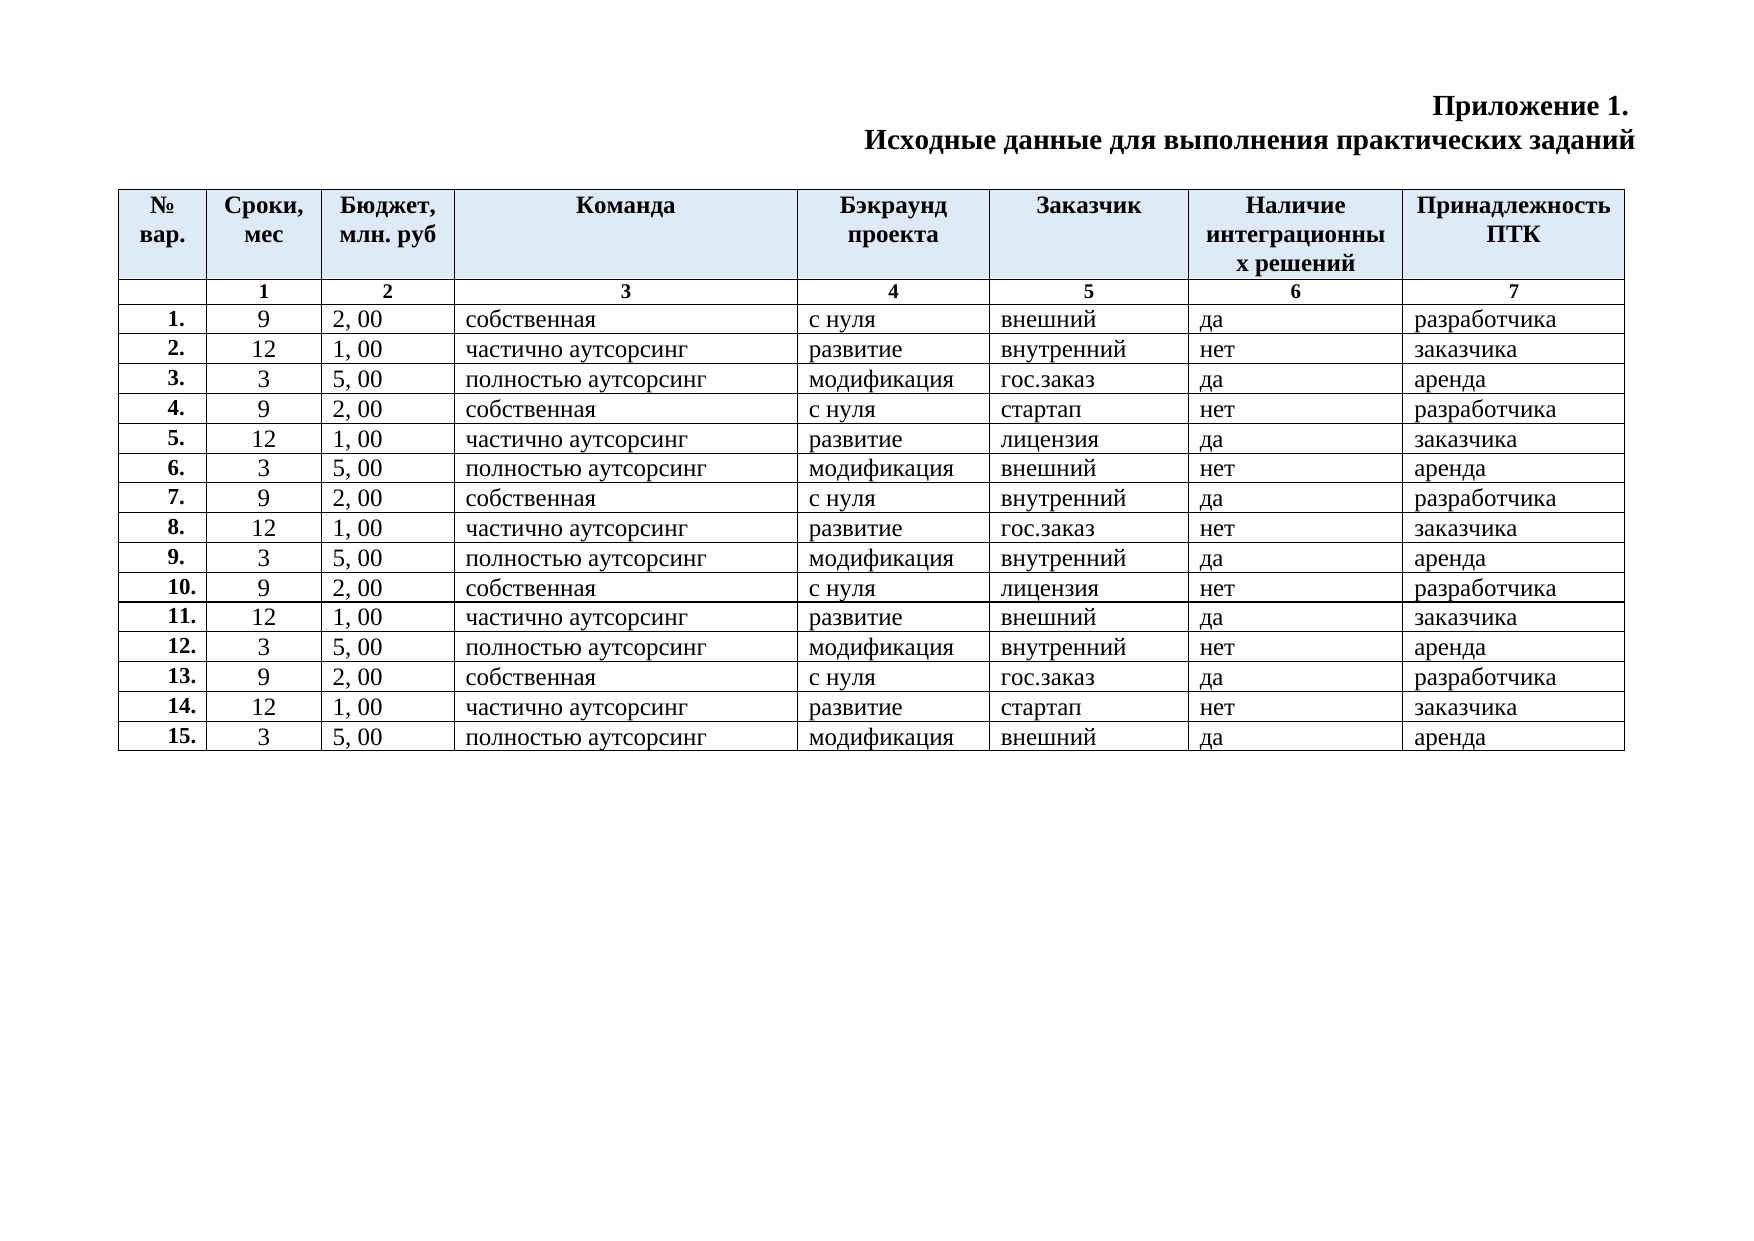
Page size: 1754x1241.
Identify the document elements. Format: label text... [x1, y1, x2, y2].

table_cell частично аутсорсинг [455, 424, 797, 452]
table_cell разработчика [1403, 394, 1624, 423]
table_cell с нуля [798, 573, 989, 601]
table_cell внешний [990, 454, 1188, 482]
table_cell 2, 00 [322, 573, 454, 601]
table_cell частично аутсорсинг [455, 603, 797, 631]
table_cell собственная [455, 483, 797, 512]
table_cell [119, 454, 206, 482]
table_cell 12 [207, 334, 321, 363]
table_cell собственная [455, 305, 797, 333]
table_cell внешний [990, 305, 1188, 333]
table_cell да [1189, 424, 1402, 452]
table_cell 9 [207, 305, 321, 333]
table_cell 2, 00 [322, 483, 454, 512]
table_cell внутренний [990, 543, 1188, 572]
table_cell 3 [207, 454, 321, 482]
table_cell да [1189, 603, 1402, 631]
table_header Бэкраунд проекта [798, 190, 989, 278]
table_cell [119, 364, 206, 393]
table_cell гос.заказ [990, 513, 1188, 542]
table_cell частично аутсорсинг [455, 692, 797, 721]
table_header Принадлежность ПТК [1403, 190, 1624, 278]
table_cell [119, 632, 206, 661]
table_cell 1, 00 [322, 513, 454, 542]
table_cell частично аутсорсинг [455, 513, 797, 542]
table_cell 1, 00 [322, 334, 454, 363]
table_cell 3 [207, 722, 321, 750]
table_cell внешний [990, 722, 1188, 750]
table_cell модификация [798, 543, 989, 572]
table_cell нет [1189, 573, 1402, 601]
table_cell 5, 00 [322, 722, 454, 750]
table_header Бюджет, млн. руб [322, 190, 454, 278]
table_cell полностью аутсорсинг [455, 454, 797, 482]
table_header Наличие интеграционных решений [1189, 190, 1402, 278]
table_cell внутренний [990, 632, 1188, 661]
table_header Команда [455, 190, 797, 278]
table_cell 1 [207, 280, 321, 303]
table_cell частично аутсорсинг [455, 334, 797, 363]
table_cell нет [1189, 513, 1402, 542]
table_cell да [1189, 662, 1402, 691]
table_cell [119, 334, 206, 363]
table_cell 9 [207, 573, 321, 601]
table_header № вар. [119, 190, 206, 278]
table_cell [119, 722, 206, 750]
table_cell 1, 00 [322, 692, 454, 721]
table_cell внешний [990, 603, 1188, 631]
table_header Заказчик [990, 190, 1188, 278]
table_cell [119, 692, 206, 721]
table_cell развитие [798, 513, 989, 542]
table_cell аренда [1403, 543, 1624, 572]
table_cell [119, 483, 206, 512]
table_cell аренда [1403, 722, 1624, 750]
table_cell полностью аутсорсинг [455, 543, 797, 572]
table_cell 6 [1189, 280, 1402, 303]
table_cell развитие [798, 603, 989, 631]
table_cell [119, 543, 206, 572]
table_cell 2, 00 [322, 305, 454, 333]
table_cell с нуля [798, 394, 989, 423]
table_cell 12 [207, 513, 321, 542]
table_cell заказчика [1403, 334, 1624, 363]
table_cell аренда [1403, 364, 1624, 393]
table_cell [119, 513, 206, 542]
table_cell 12 [207, 692, 321, 721]
table_cell разработчика [1403, 662, 1624, 691]
table_cell стартап [990, 394, 1188, 423]
table_cell гос.заказ [990, 662, 1188, 691]
table_cell 5, 00 [322, 543, 454, 572]
table_cell 1, 00 [322, 603, 454, 631]
table_cell заказчика [1403, 424, 1624, 452]
table_cell развитие [798, 692, 989, 721]
table_cell 2, 00 [322, 394, 454, 423]
table_cell с нуля [798, 305, 989, 333]
table_cell нет [1189, 632, 1402, 661]
table_cell 5, 00 [322, 632, 454, 661]
table_cell полностью аутсорсинг [455, 722, 797, 750]
table_cell [119, 573, 206, 601]
table_cell 4 [798, 280, 989, 303]
table_cell [119, 662, 206, 691]
table_cell заказчика [1403, 692, 1624, 721]
table_cell внутренний [990, 483, 1188, 512]
table_cell 2 [322, 280, 454, 303]
table_cell с нуля [798, 483, 989, 512]
table_cell модификация [798, 632, 989, 661]
table_cell гос.заказ [990, 364, 1188, 393]
table_cell разработчика [1403, 305, 1624, 333]
table_cell 3 [207, 364, 321, 393]
table_cell [119, 424, 206, 452]
table_cell модификация [798, 364, 989, 393]
table_cell развитие [798, 424, 989, 452]
table_cell 3 [455, 280, 797, 303]
table_cell [119, 394, 206, 423]
table_cell лицензия [990, 424, 1188, 452]
table_cell 1, 00 [322, 424, 454, 452]
table_cell да [1189, 722, 1402, 750]
table_cell нет [1189, 334, 1402, 363]
table_cell 9 [207, 483, 321, 512]
table_cell 12 [207, 603, 321, 631]
table_cell да [1189, 543, 1402, 572]
table_cell 9 [207, 662, 321, 691]
table_cell 5, 00 [322, 364, 454, 393]
table_cell 5, 00 [322, 454, 454, 482]
table_cell разработчика [1403, 573, 1624, 601]
table_cell с нуля [798, 662, 989, 691]
table_cell нет [1189, 692, 1402, 721]
table_cell модификация [798, 454, 989, 482]
table_cell 12 [207, 424, 321, 452]
table_cell заказчика [1403, 603, 1624, 631]
table_cell [119, 603, 206, 631]
table_cell 7 [1403, 280, 1624, 303]
table_cell да [1189, 364, 1402, 393]
table_cell да [1189, 305, 1402, 333]
table_cell нет [1189, 454, 1402, 482]
table_cell полностью аутсорсинг [455, 364, 797, 393]
table_cell собственная [455, 662, 797, 691]
table_cell собственная [455, 573, 797, 601]
table_cell собственная [455, 394, 797, 423]
table_cell полностью аутсорсинг [455, 632, 797, 661]
table_cell заказчика [1403, 513, 1624, 542]
table_header Сроки, мес [207, 190, 321, 278]
table_cell 5 [990, 280, 1188, 303]
table_cell [119, 280, 206, 303]
table_cell аренда [1403, 632, 1624, 661]
table_cell 2, 00 [322, 662, 454, 691]
table_cell нет [1189, 394, 1402, 423]
subtitle Приложение 1. Исходные данные для выполнения практических заданий [118, 88, 1636, 156]
table_cell модификация [798, 722, 989, 750]
table_cell 9 [207, 394, 321, 423]
table_cell стартап [990, 692, 1188, 721]
table_cell 3 [207, 632, 321, 661]
table_cell внутренний [990, 334, 1188, 363]
table_cell аренда [1403, 454, 1624, 482]
table_cell лицензия [990, 573, 1188, 601]
table_cell [119, 305, 206, 333]
table_cell да [1189, 483, 1402, 512]
table_cell разработчика [1403, 483, 1624, 512]
table_cell 3 [207, 543, 321, 572]
table_cell развитие [798, 334, 989, 363]
